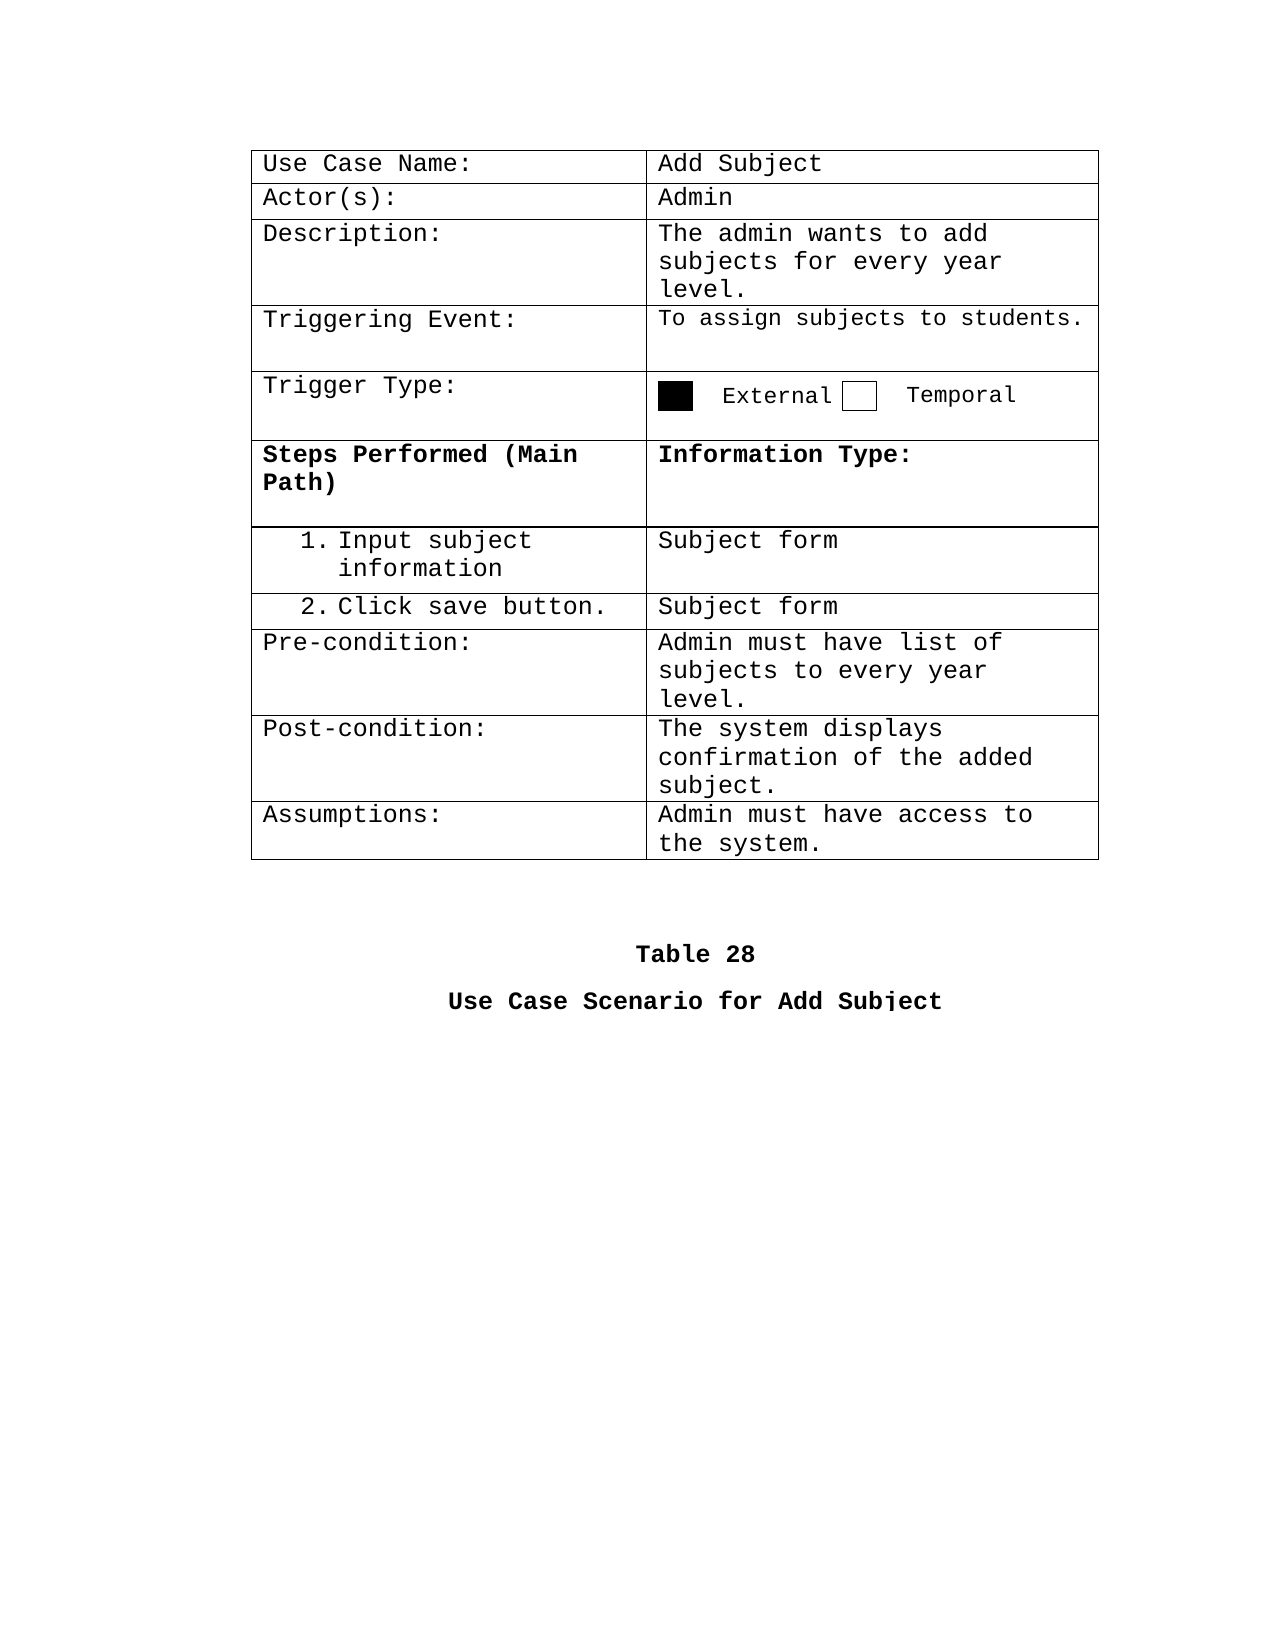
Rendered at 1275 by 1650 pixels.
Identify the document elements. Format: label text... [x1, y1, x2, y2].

table_header Add Subject [647, 151, 1098, 183]
table_cell Steps Performed (Main Path) [252, 441, 646, 526]
table_cell Post-condition: [252, 716, 646, 801]
table_cell Click save button. [252, 594, 646, 629]
table_cell Description: [252, 220, 646, 305]
table_cell Actor(s): [252, 184, 646, 219]
table_cell The admin wants to add subjects for every year level. [647, 220, 1098, 305]
table_cell Admin [647, 184, 1098, 219]
table_cell Input subject information [252, 528, 646, 593]
table_cell Admin must have access to the system. [647, 802, 1098, 858]
table_cell To assign subjects to students. [647, 306, 1098, 371]
table_cell Triggering Event: [252, 306, 646, 371]
table_cell Subject form [647, 594, 1098, 629]
table_cell Information Type: [647, 441, 1098, 526]
table_cell Assumptions: [252, 802, 646, 858]
table_cell Trigger Type: [252, 372, 646, 440]
table_cell [647, 372, 1098, 440]
table_cell Pre-condition: [252, 630, 646, 715]
table_cell Admin must have list of subjects to every year level. [647, 630, 1098, 715]
table_cell Subject form [647, 528, 1098, 593]
table_header Use Case Name: [252, 151, 646, 183]
table_cell The system displays confirmation of the added subject. [647, 716, 1098, 801]
